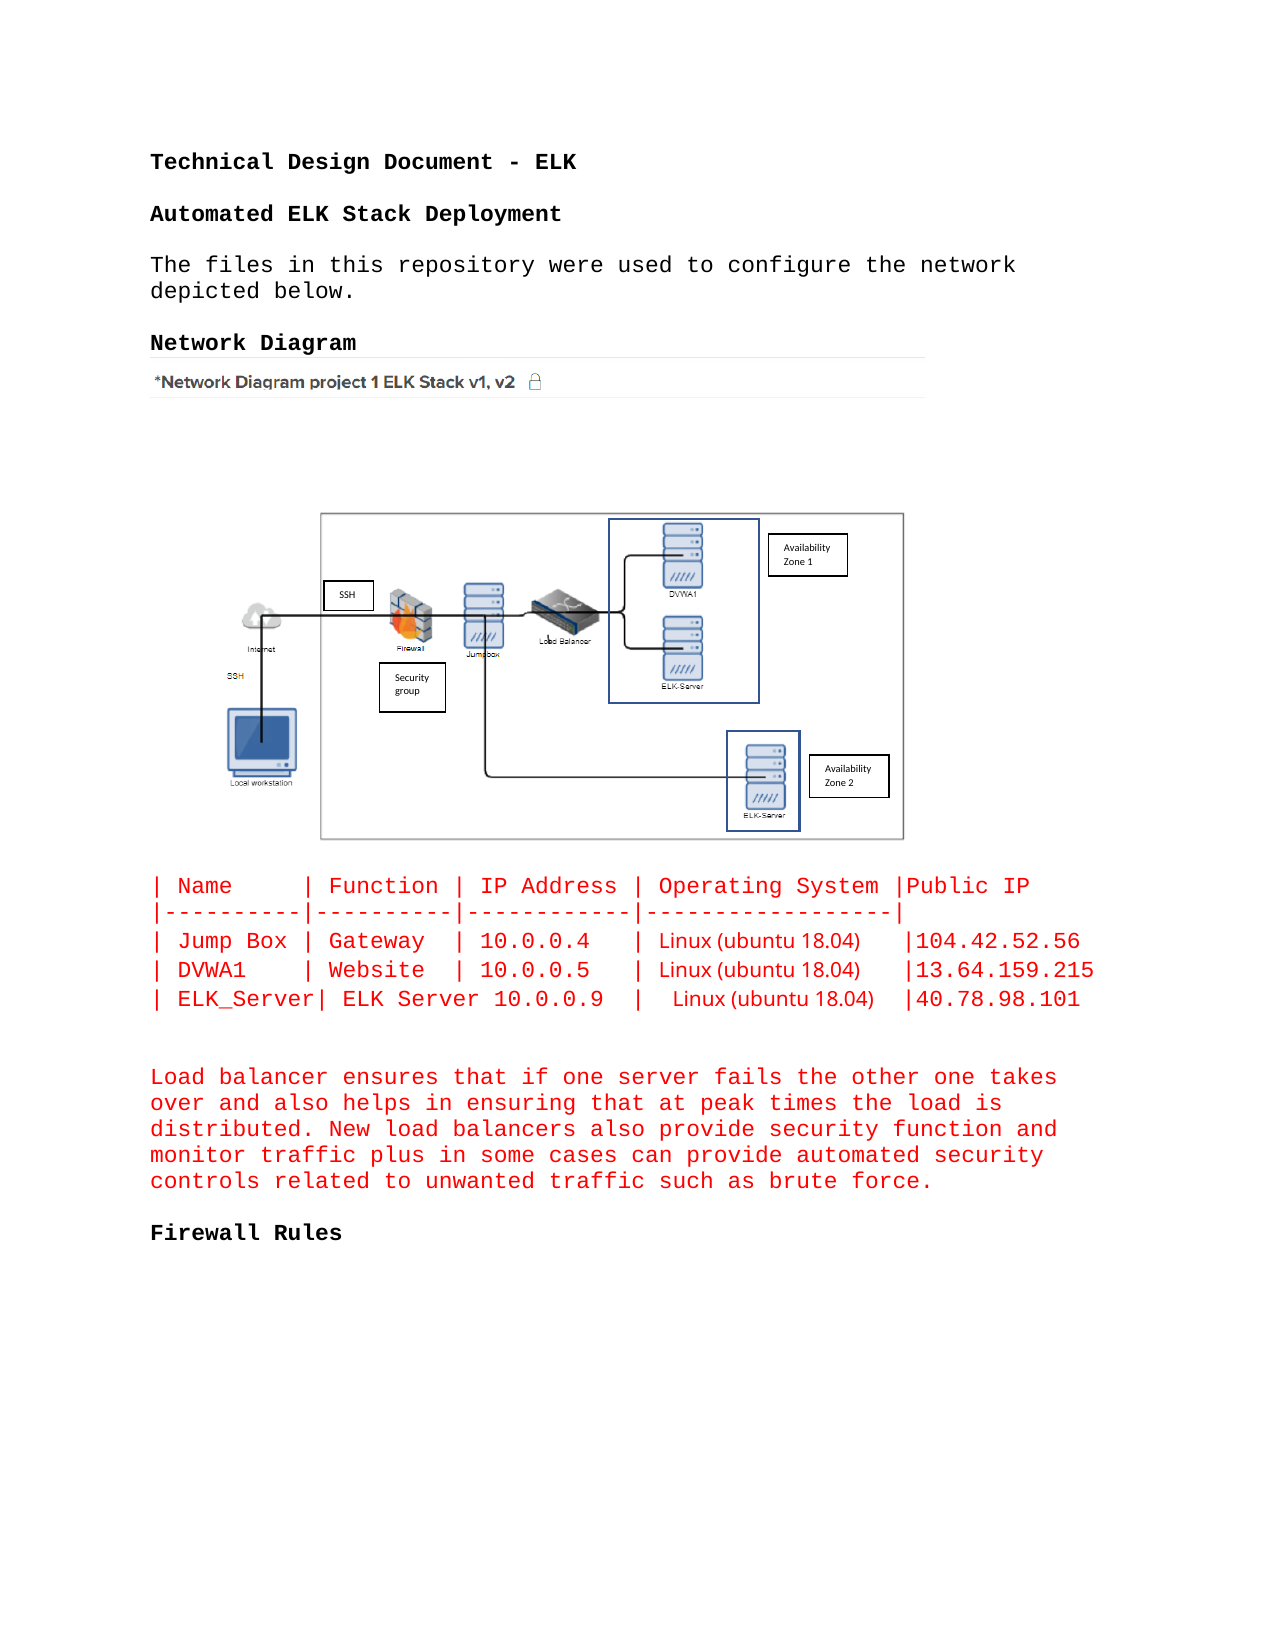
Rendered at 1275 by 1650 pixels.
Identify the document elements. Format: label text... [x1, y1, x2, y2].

text The files in this repository were used to configure the network depicted below. [150, 254, 1125, 306]
text Automated ELK Stack Deployment [150, 202, 1125, 228]
text | Jump Box | Gateway | 10.0.0.4 | Linux (ubuntu 18.04) |104.42.52.56 [860, 926, 1125, 955]
text Technical Design Document - ELK [150, 150, 1125, 176]
text | DVWA1 | Website | 10.0.0.5 | Linux (ubuntu 18.04) |13.64.159.215 [150, 955, 659, 984]
text Network Diagram [150, 332, 1125, 357]
text | DVWA1 | Website | 10.0.0.5 | Linux (ubuntu 18.04) |13.64.159.215 [860, 955, 1125, 984]
text | Name | Function | IP Address | Operating System |Public IP [150, 874, 1125, 900]
text | Jump Box | Gateway | 10.0.0.4 | Linux (ubuntu 18.04) |104.42.52.56 [150, 926, 659, 955]
text |----------|----------|------------|------------------| [150, 900, 1125, 926]
text Load balancer ensures that if one server fails the other one takes over and also helps in ensuring that at peak times the load is distributed. New load balancers also provide security function and monitor traffic plus in some cases can provide automated security controls related to unwanted traffic such as brute force. [150, 1066, 1125, 1195]
text Firewall Rules [150, 1221, 1125, 1247]
picture [150, 357, 926, 875]
text | ELK_Server| ELK Server 10.0.0.9 | Linux (ubuntu 18.04) |40.78.98.101 [150, 984, 1125, 1014]
